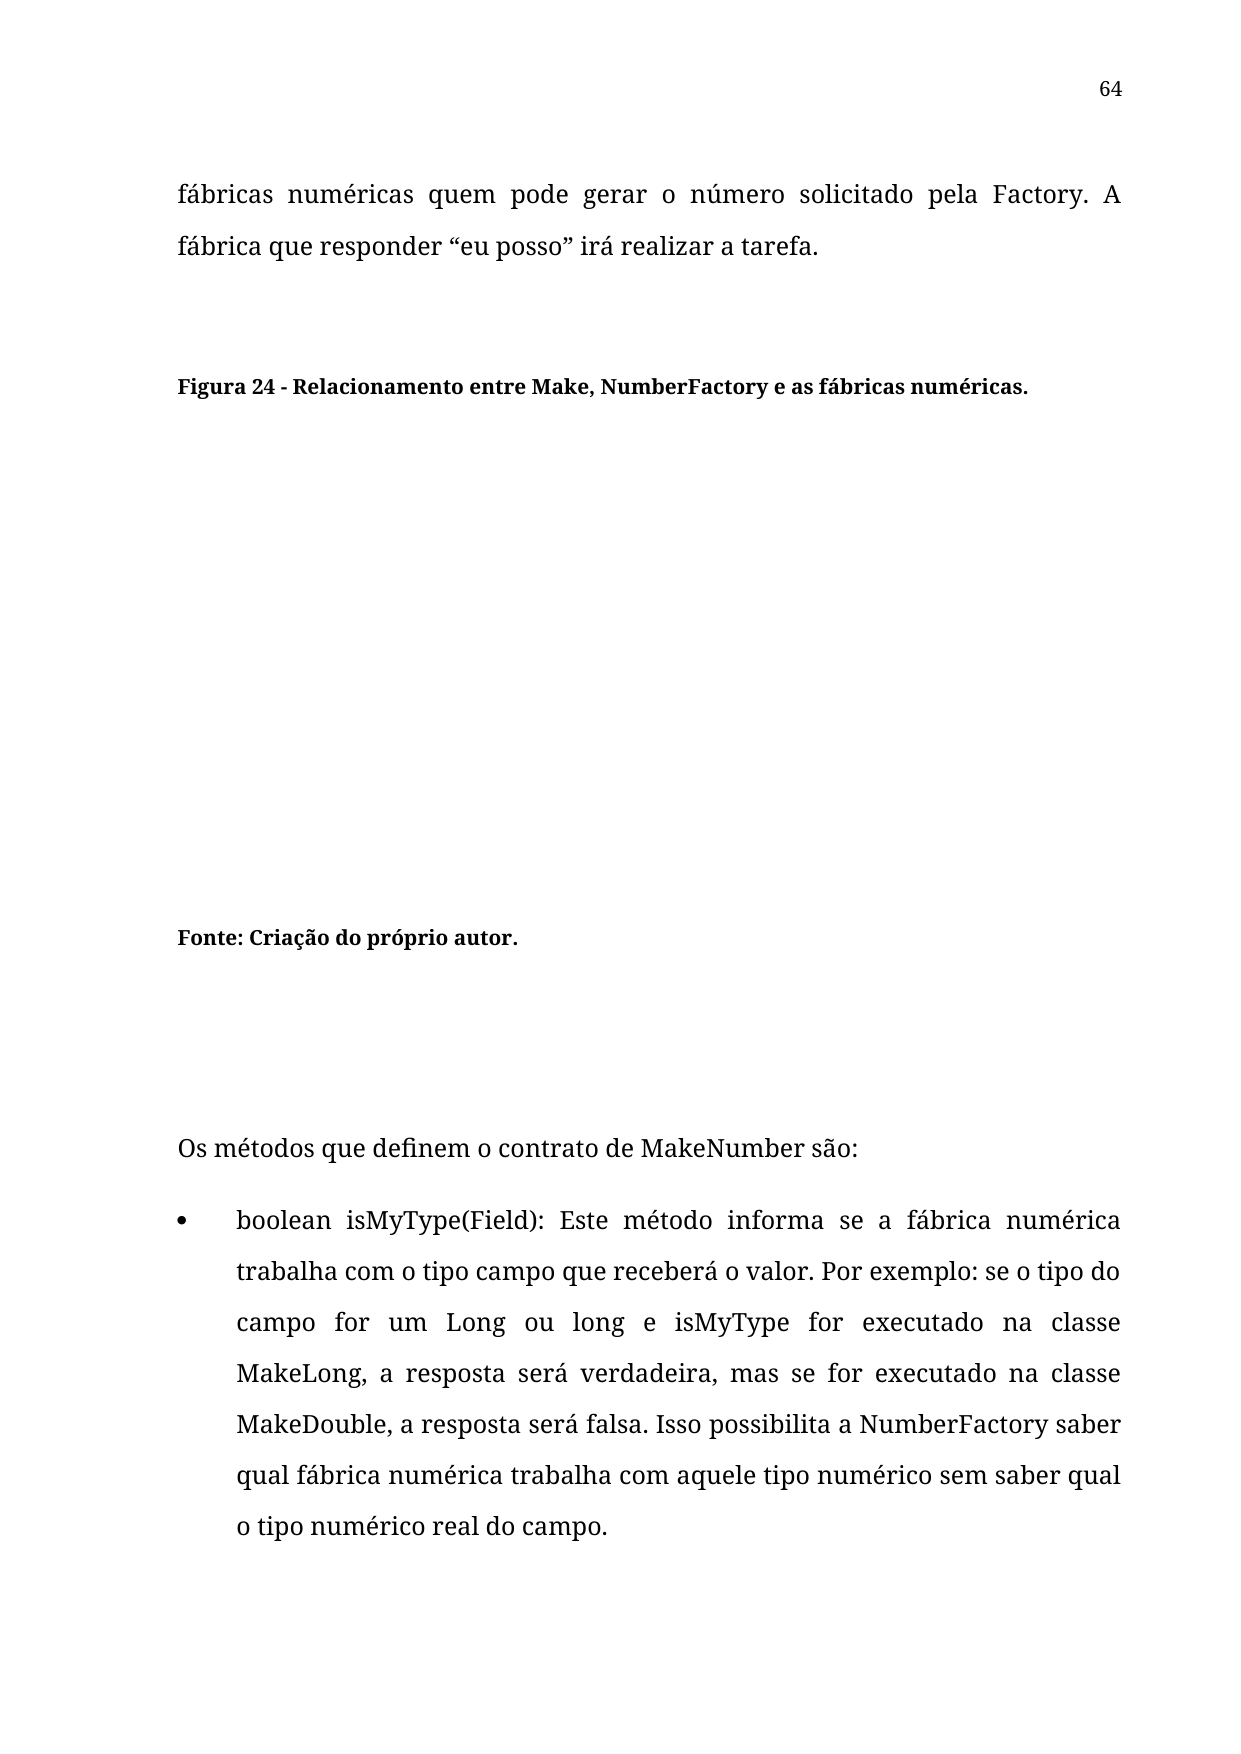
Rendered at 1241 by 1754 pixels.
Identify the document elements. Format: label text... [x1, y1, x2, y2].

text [177, 177, 1122, 262]
text Fonte: Criação do próprio autor. [177, 435, 1122, 952]
text Os métodos que definem o contrato de MakeNumber são: [177, 1130, 1122, 1164]
list boolean isMyType(Field): Este método informa se a fábrica numérica trabalha com o tipo campo que receberá o valor. Por exemplo: se o tipo do campo for um Long ou long e isMyType for executado na classe MakeLong, a resposta será verdadeira, mas se for executado na classe MakeDouble, a resposta será falsa. Isso possibilita a NumberFactory saber qual fábrica numérica trabalha com aquele tipo numérico sem saber qual o tipo numérico real do campo. [177, 1202, 1122, 1543]
